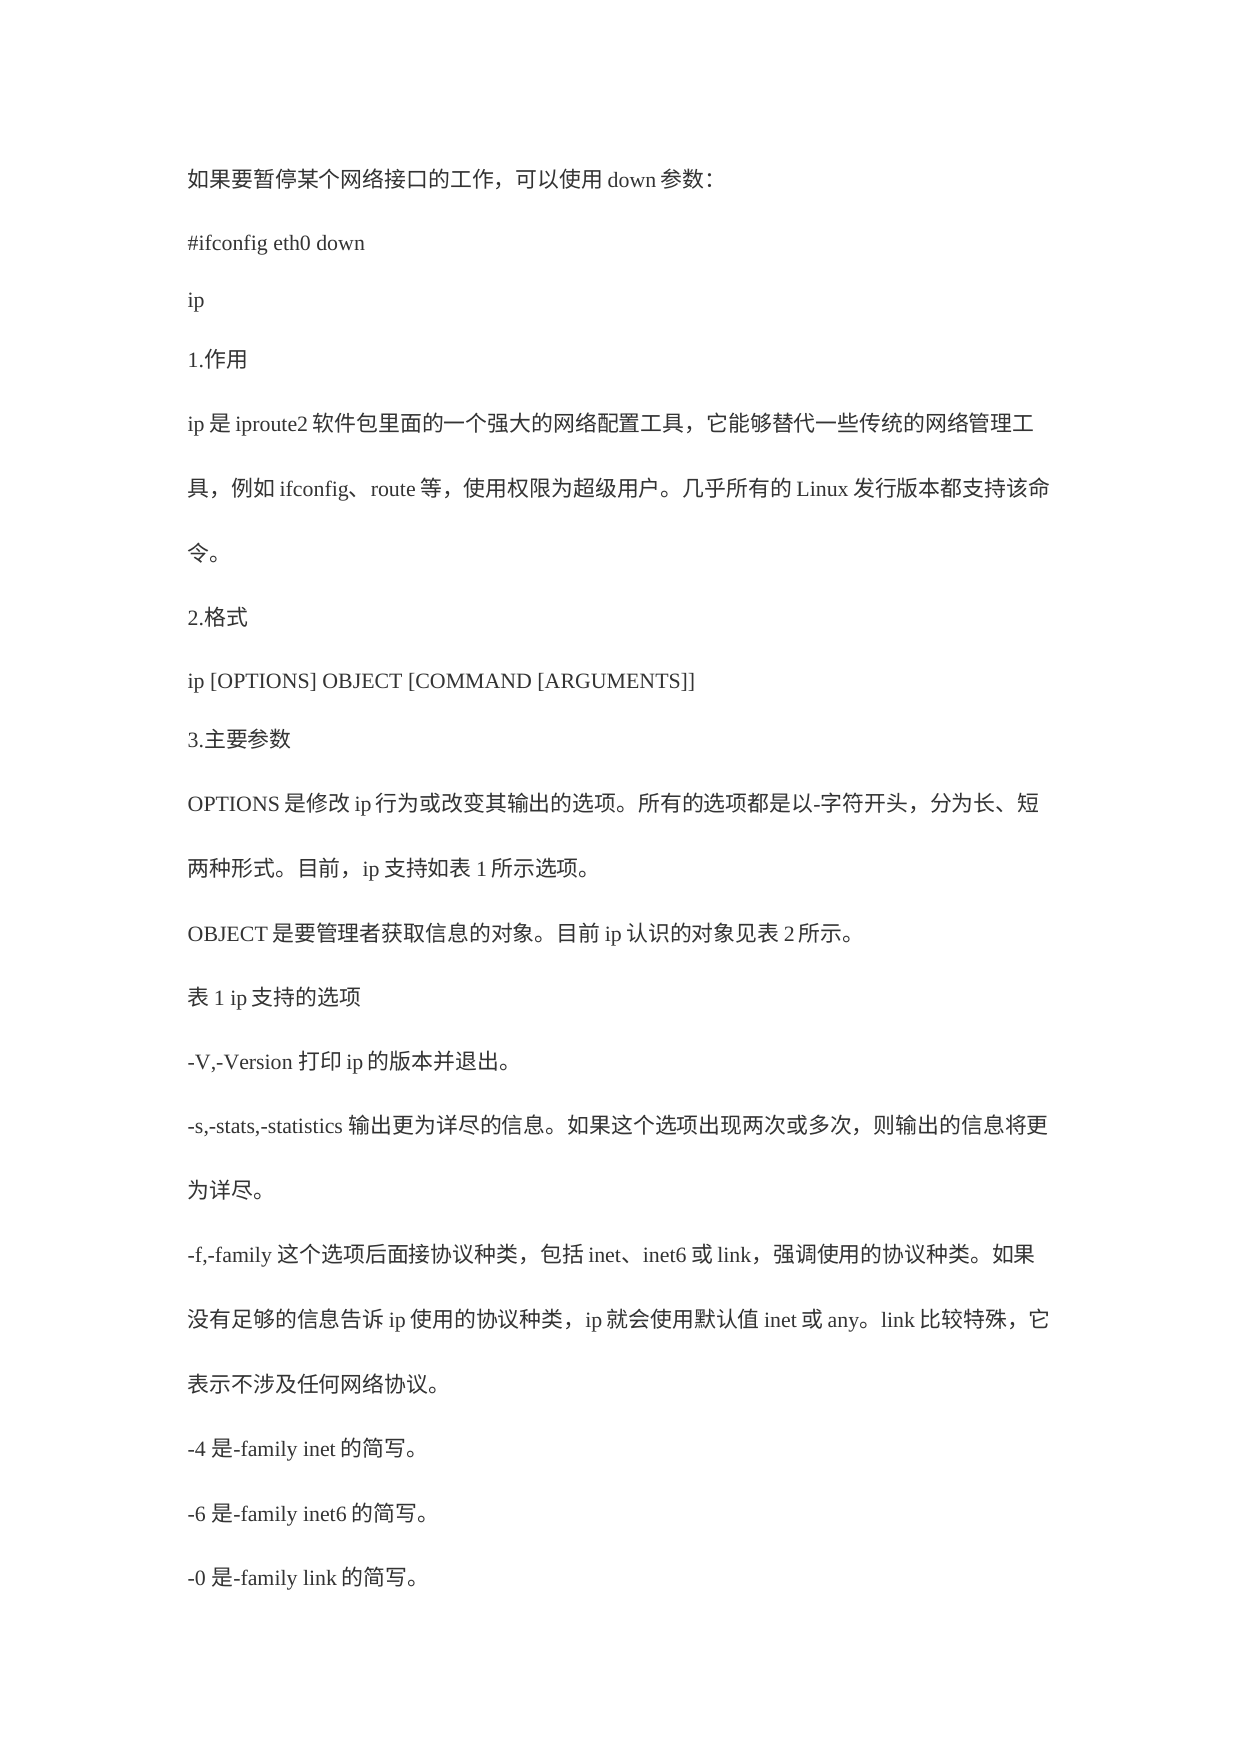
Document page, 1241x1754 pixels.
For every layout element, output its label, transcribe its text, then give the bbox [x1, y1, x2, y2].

text 2.格式 [187, 600, 1053, 632]
text OPTIONS是修改ip行为或改变其输出的选项。所有的选项都是以-字符开头，分为长、短两种形式。目前，ip支持如表1所示选项。 [187, 786, 1053, 883]
text 1.作用 [187, 342, 1053, 374]
text 3.主要参数 [187, 722, 1053, 754]
text 如果要暂停某个网络接口的工作，可以使用down参数： [187, 162, 1053, 194]
text -4 是-family inet的简写。 [187, 1431, 1053, 1463]
text -0 是-family link的简写。 [187, 1559, 1053, 1592]
text -f,-family 这个选项后面接协议种类，包括inet、inet6或link，强调使用的协议种类。如果没有足够的信息告诉ip使用的协议种类，ip就会使用默认值inet或any。link比较特殊，它表示不涉及任何网络协议。 [187, 1237, 1053, 1399]
text -V,-Version 打印ip的版本并退出。 [187, 1043, 1053, 1076]
text -s,-stats,-statistics 输出更为详尽的信息。如果这个选项出现两次或多次，则输出的信息将更为详尽。 [187, 1108, 1053, 1205]
text -6 是-family inet6的简写。 [187, 1495, 1053, 1528]
text 表1 ip支持的选项 [187, 979, 1053, 1012]
text #ifconfig eth0 down [187, 226, 1053, 259]
text ip是iproute2软件包里面的一个强大的网络配置工具，它能够替代一些传统的网络管理工具，例如ifconfig、route等，使用权限为超级用户。几乎所有的Linux发行版本都支持该命令。 [187, 406, 1053, 568]
text ip [187, 284, 1053, 316]
text OBJECT是要管理者获取信息的对象。目前ip认识的对象见表2所示。 [187, 915, 1053, 948]
text ip [OPTIONS] OBJECT [COMMAND [ARGUMENTS]] [187, 664, 1053, 697]
